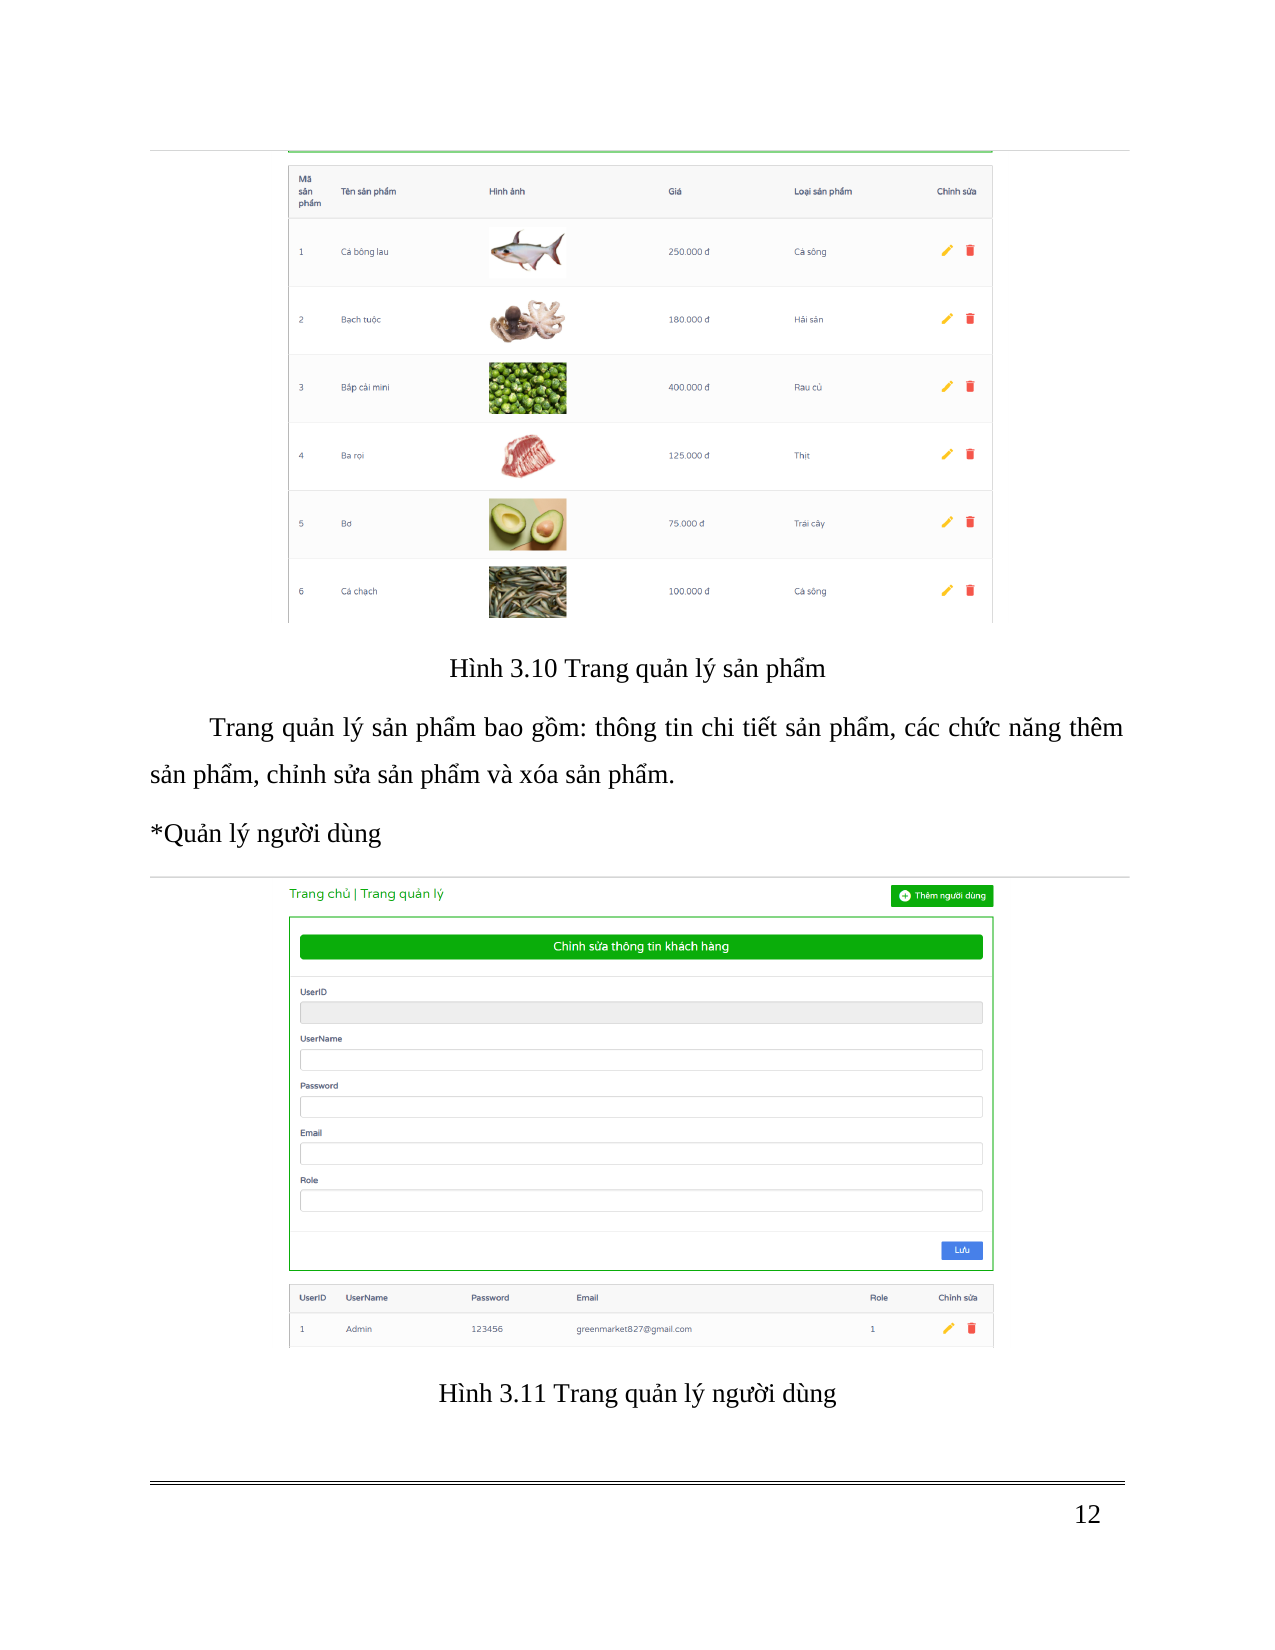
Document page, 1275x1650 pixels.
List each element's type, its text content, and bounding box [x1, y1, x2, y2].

picture [150, 150, 1130, 623]
text Hình 3.10 Trang quản lý sản phẩm [150, 652, 1125, 683]
picture [150, 876, 1130, 1348]
text Trang quản lý sản phẩm bao gồm: thông tin chi tiết sản phẩm, các chức năng thêm sản phẩm, chỉnh sửa sản phẩm và xóa sản phẩm. [150, 711, 1125, 789]
text *Quản lý người dùng [150, 817, 1125, 848]
text Hình 3.11 Trang quản lý người dùng [150, 1377, 1125, 1408]
